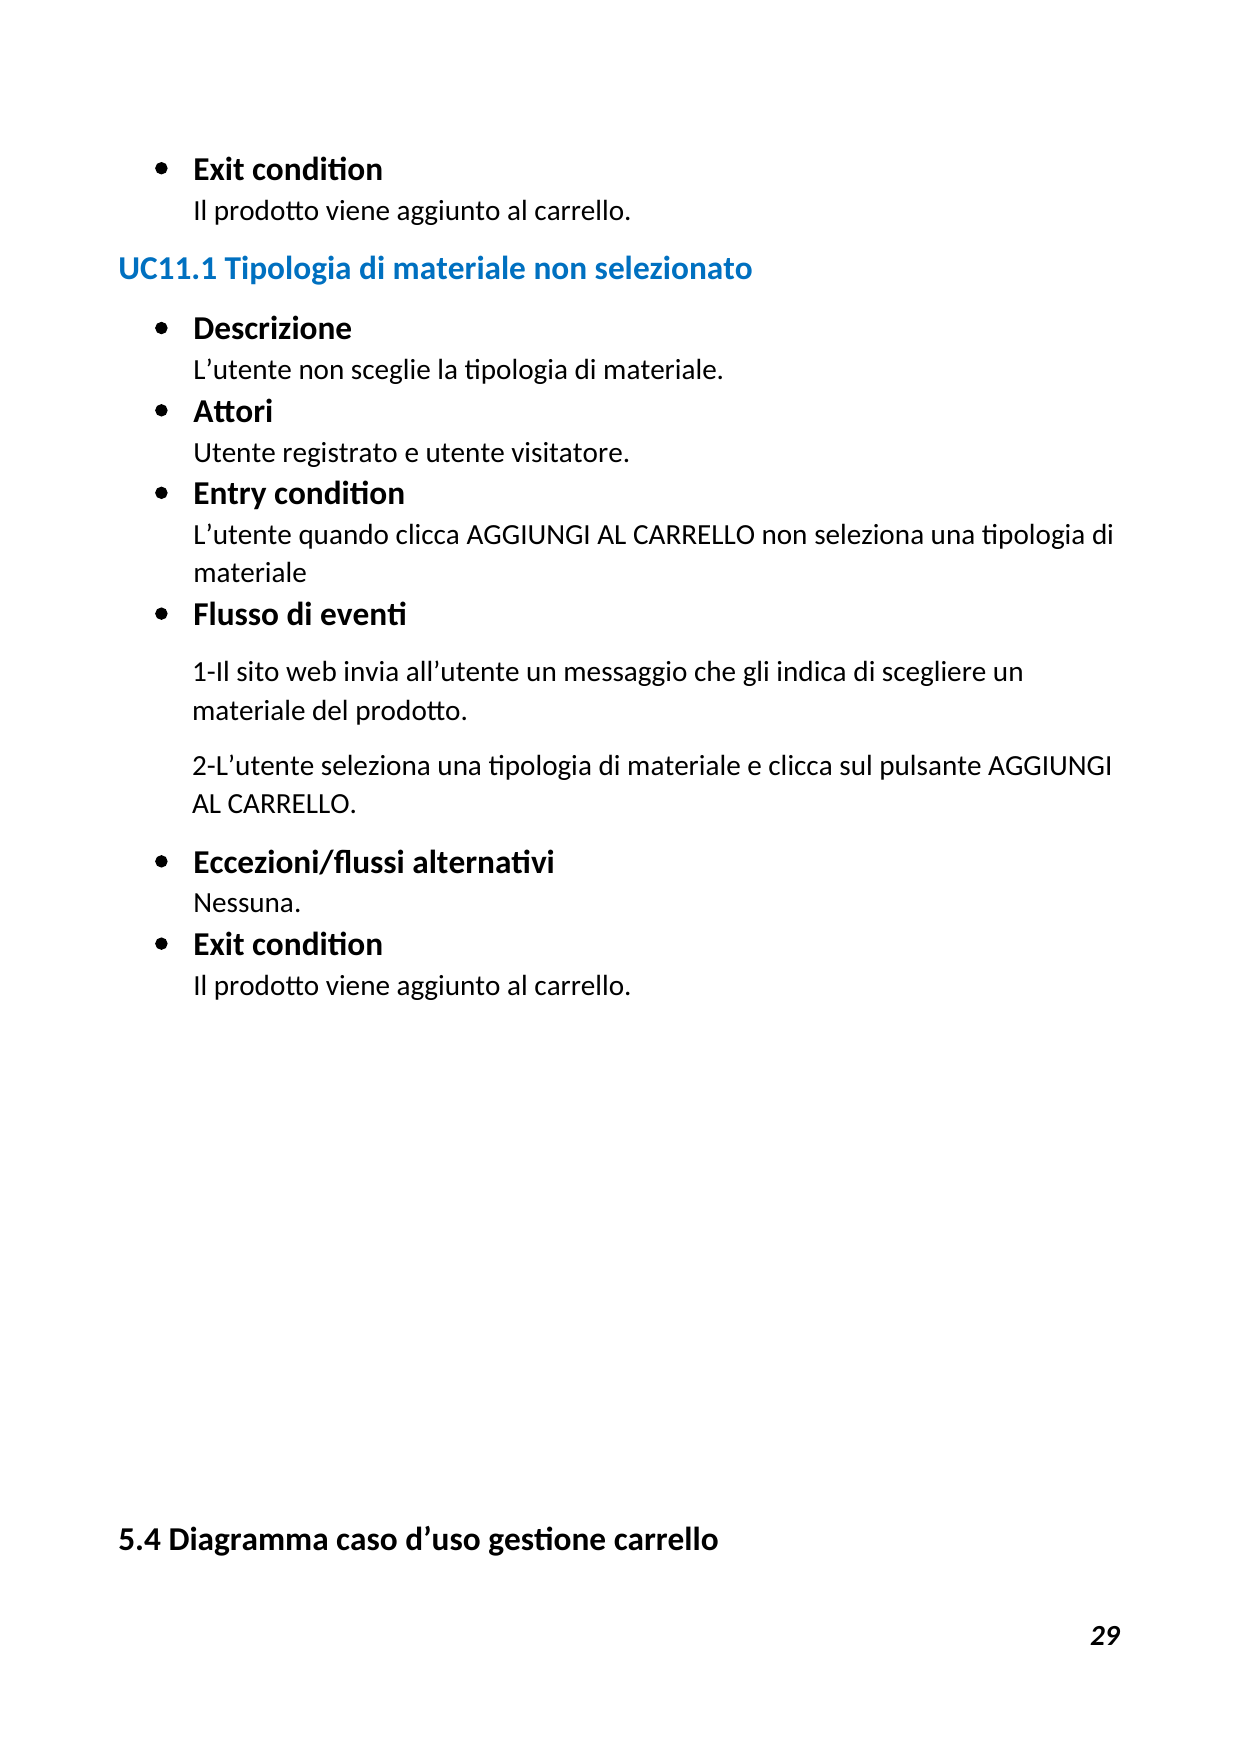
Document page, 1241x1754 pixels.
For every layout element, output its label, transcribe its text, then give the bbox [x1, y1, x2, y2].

list Descrizione [156, 307, 1122, 348]
text 1-Il sito web invia all’utente un messaggio che gli indica di scegliere un materiale del prodotto. [192, 653, 1122, 728]
text 2-L’utente seleziona una tipologia di materiale e clicca sul pulsante AGGIUNGI AL CARRELLO. [192, 747, 1122, 821]
list L’utente quando clicca AGGIUNGI AL CARRELLO non seleziona una tipologia di materiale [193, 516, 1122, 590]
list Il prodotto viene aggiunto al carrello. [193, 967, 1122, 1003]
list Exit condition [156, 148, 1122, 188]
list Exit condition [156, 923, 1122, 964]
list Nessuna. [193, 884, 1122, 920]
list Flusso di eventi [156, 593, 1122, 634]
list Utente registrato e utente visitatore. [193, 434, 1122, 469]
text UC11.1 Tipologia di materiale non selezionato [118, 247, 1122, 287]
list Il prodotto viene aggiunto al carrello. [193, 192, 1122, 227]
list Eccezioni/flussi alternativi [156, 841, 1122, 881]
text 5.4 Diagramma caso d’uso gestione carrello [118, 1518, 1122, 1559]
list Entry condition [156, 472, 1122, 513]
list L’utente non sceglie la tipologia di materiale. [193, 351, 1122, 387]
list Attori [156, 390, 1122, 430]
